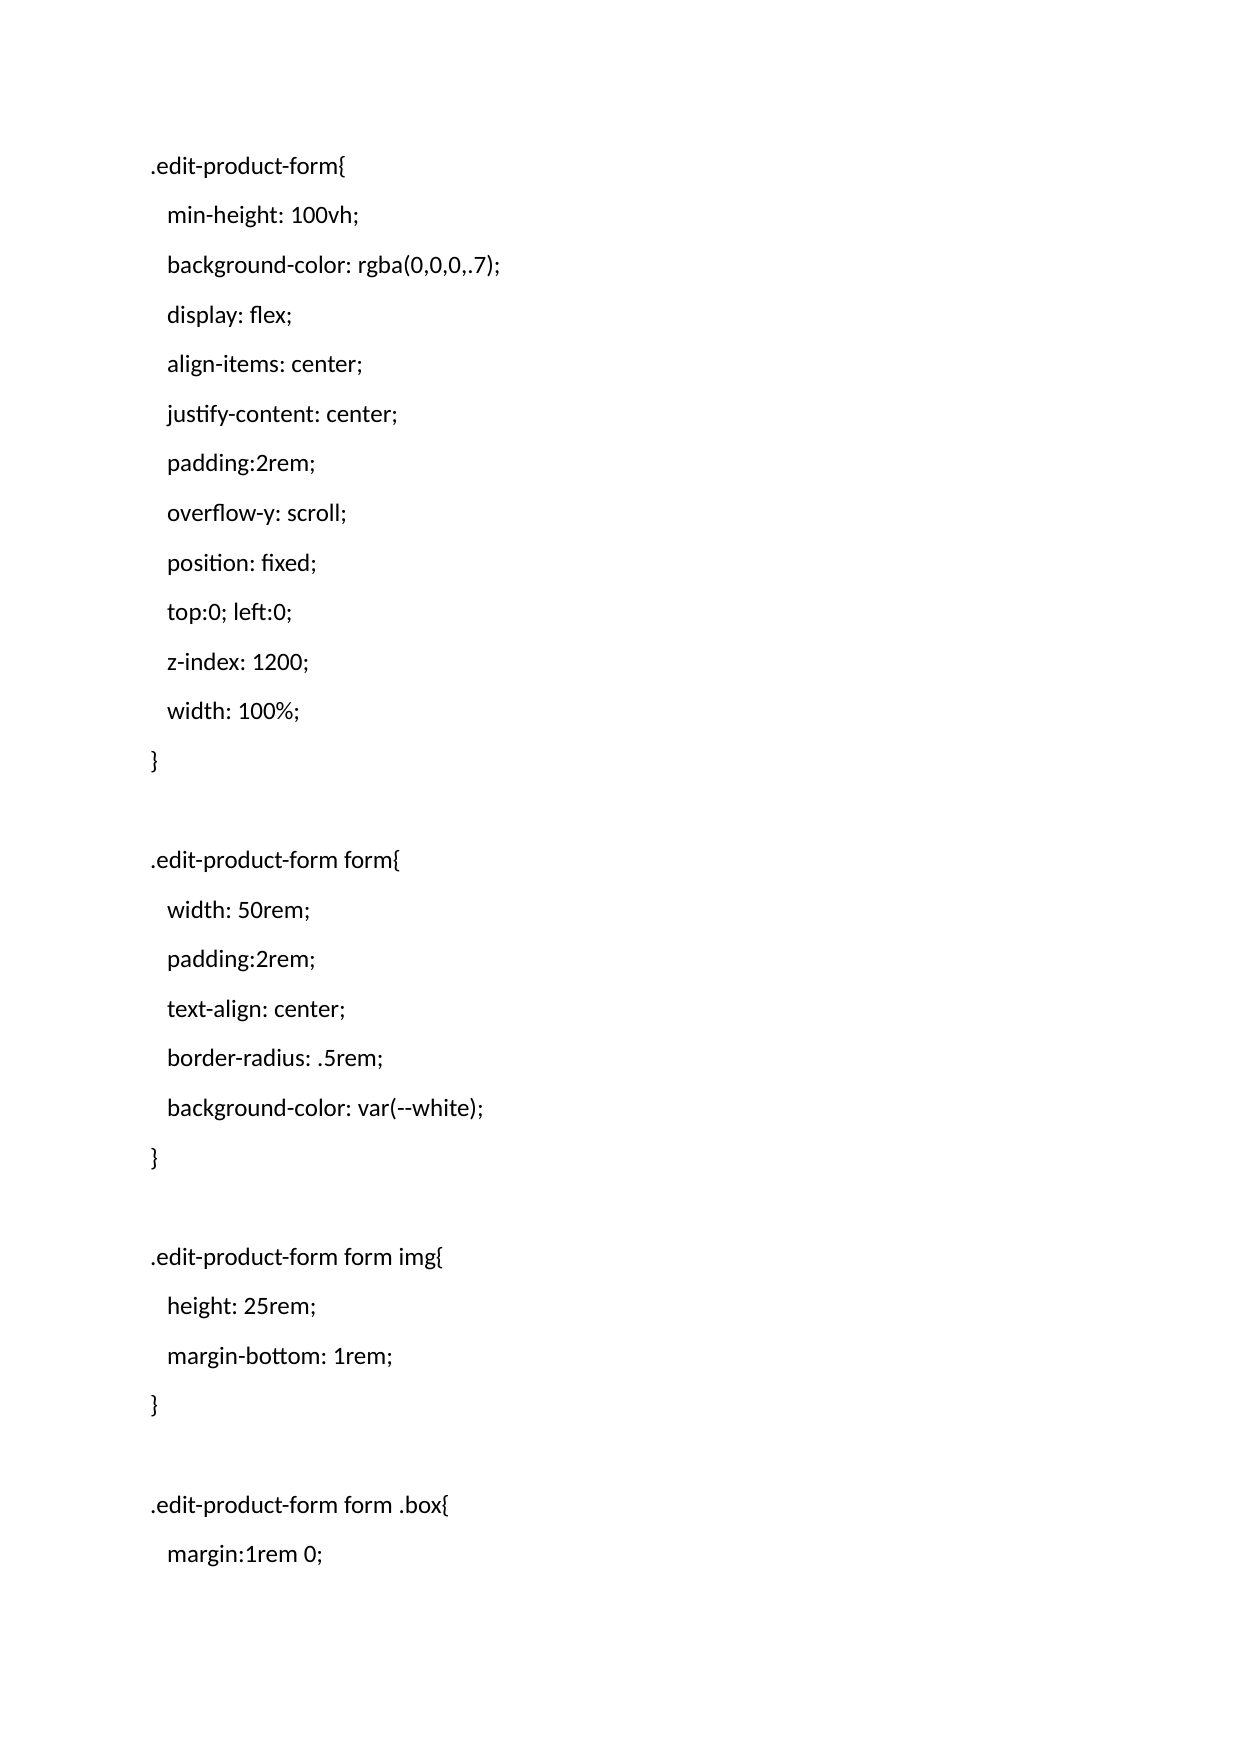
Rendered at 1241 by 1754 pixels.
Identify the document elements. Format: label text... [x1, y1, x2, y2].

text .edit-product-form form .box{ [150, 1489, 1090, 1519]
text border-radius: .5rem; [150, 1042, 1090, 1073]
text .edit-product-form form img{ [150, 1241, 1090, 1271]
text top:0; left:0; [150, 596, 1090, 627]
text width: 50rem; [150, 894, 1090, 924]
text margin:1rem 0; [150, 1538, 1090, 1569]
text display: flex; [150, 299, 1090, 329]
text padding:2rem; [150, 447, 1090, 478]
text width: 100%; [150, 695, 1090, 726]
text justify-content: center; [150, 398, 1090, 428]
text min-height: 100vh; [150, 199, 1090, 230]
text } [150, 1142, 1090, 1172]
text background-color: rgba(0,0,0,.7); [150, 249, 1090, 280]
text height: 25rem; [150, 1290, 1090, 1321]
text .edit-product-form{ [150, 150, 1090, 181]
text .edit-product-form form{ [150, 844, 1090, 875]
text position: fixed; [150, 547, 1090, 577]
text overflow-y: scroll; [150, 497, 1090, 528]
text text-align: center; [150, 993, 1090, 1023]
text margin-bottom: 1rem; [150, 1340, 1090, 1371]
text background-color: var(--white); [150, 1092, 1090, 1123]
text } [150, 1389, 1090, 1420]
text padding:2rem; [150, 943, 1090, 974]
text align-items: center; [150, 348, 1090, 379]
text } [150, 745, 1090, 776]
text z-index: 1200; [150, 646, 1090, 676]
